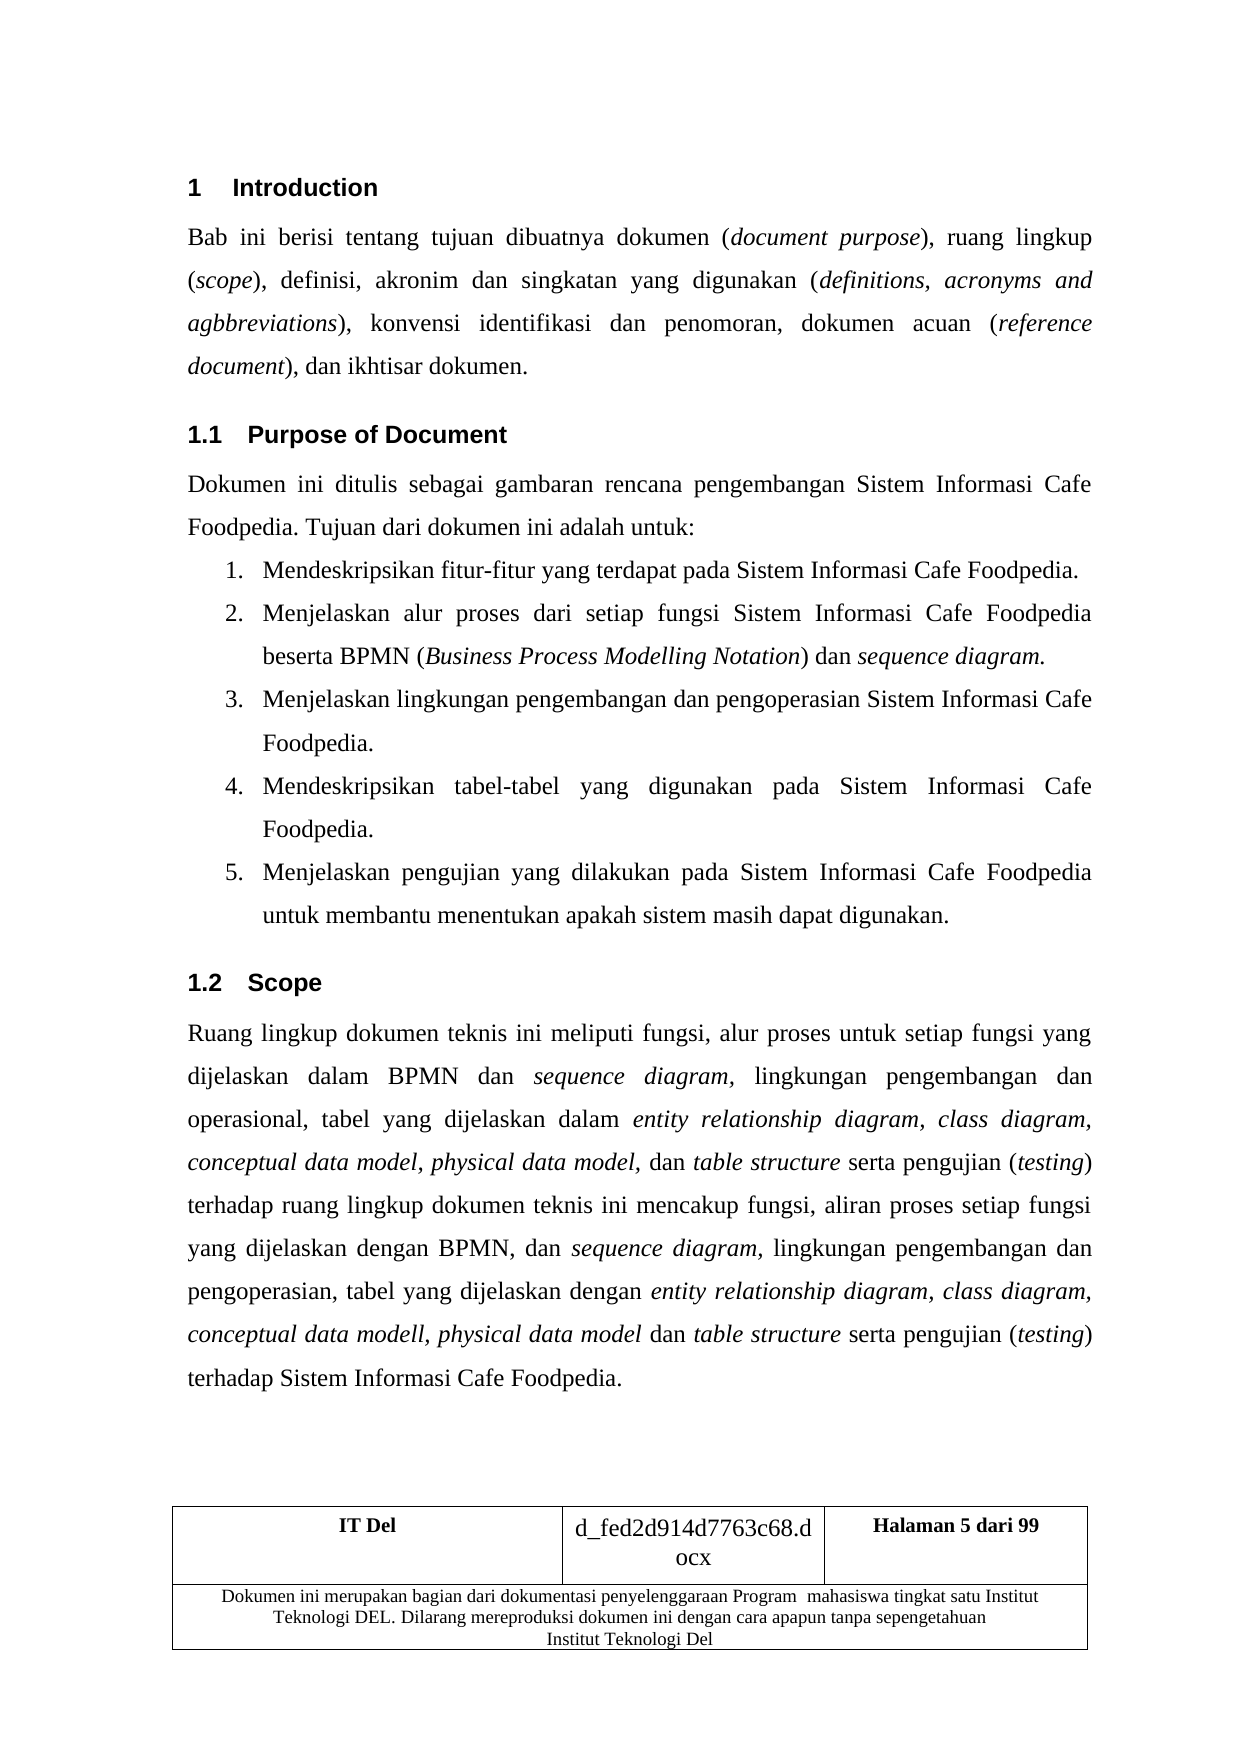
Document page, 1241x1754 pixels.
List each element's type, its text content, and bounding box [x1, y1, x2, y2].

text Dokumen ini ditulis sebagai gambaran rencana pengembangan Sistem Informasi Cafe Foodpedia. Tujuan dari dokumen ini adalah untuk: [187, 469, 1092, 541]
subtitle Scope [187, 968, 1092, 997]
list Mendeskripsikan fitur-fitur yang terdapat pada Sistem Informasi Cafe Foodpedia. [225, 555, 1092, 584]
text Ruang lingkup dokumen teknis ini meliputi fungsi, alur proses untuk setiap fungsi yang dijelaskan dalam BPMN dan sequence diagram, lingkungan pengembangan dan operasional, tabel yang dijelaskan dalam entity relationship diagram, class diagram, conceptual data model, physical data model, dan table structure serta pengujian (testing) terhadap ruang lingkup dokumen teknis ini mencakup fungsi, aliran proses setiap fungsi yang dijelaskan dengan BPMN, dan sequence diagram, lingkungan pengembangan dan pengoperasian, tabel yang dijelaskan dengan entity relationship diagram, class diagram, conceptual data modell, physical data model dan table structure serta pengujian (testing) terhadap Sistem Informasi Cafe Foodpedia. [187, 1018, 1092, 1391]
subtitle Purpose of Document [187, 419, 1092, 448]
list Menjelaskan alur proses dari setiap fungsi Sistem Informasi Cafe Foodpedia beserta BPMN (Business Process Modelling Notation) dan sequence diagram. [225, 598, 1092, 670]
list Menjelaskan pengujian yang dilakukan pada Sistem Informasi Cafe Foodpedia untuk membantu menentukan apakah sistem masih dapat digunakan. [225, 857, 1092, 929]
list Menjelaskan lingkungan pengembangan dan pengoperasian Sistem Informasi Cafe Foodpedia. [225, 684, 1092, 756]
list Mendeskripsikan tabel-tabel yang digunakan pada Sistem Informasi Cafe Foodpedia. [225, 771, 1092, 843]
subtitle Introduction [187, 173, 1092, 201]
text Bab ini berisi tentang tujuan dibuatnya dokumen (document purpose), ruang lingkup (scope), definisi, akronim dan singkatan yang digunakan (definitions, acronyms and agbbreviations), konvensi identifikasi dan penomoran, dokumen acuan (reference document), dan ikhtisar dokumen. [187, 222, 1092, 380]
